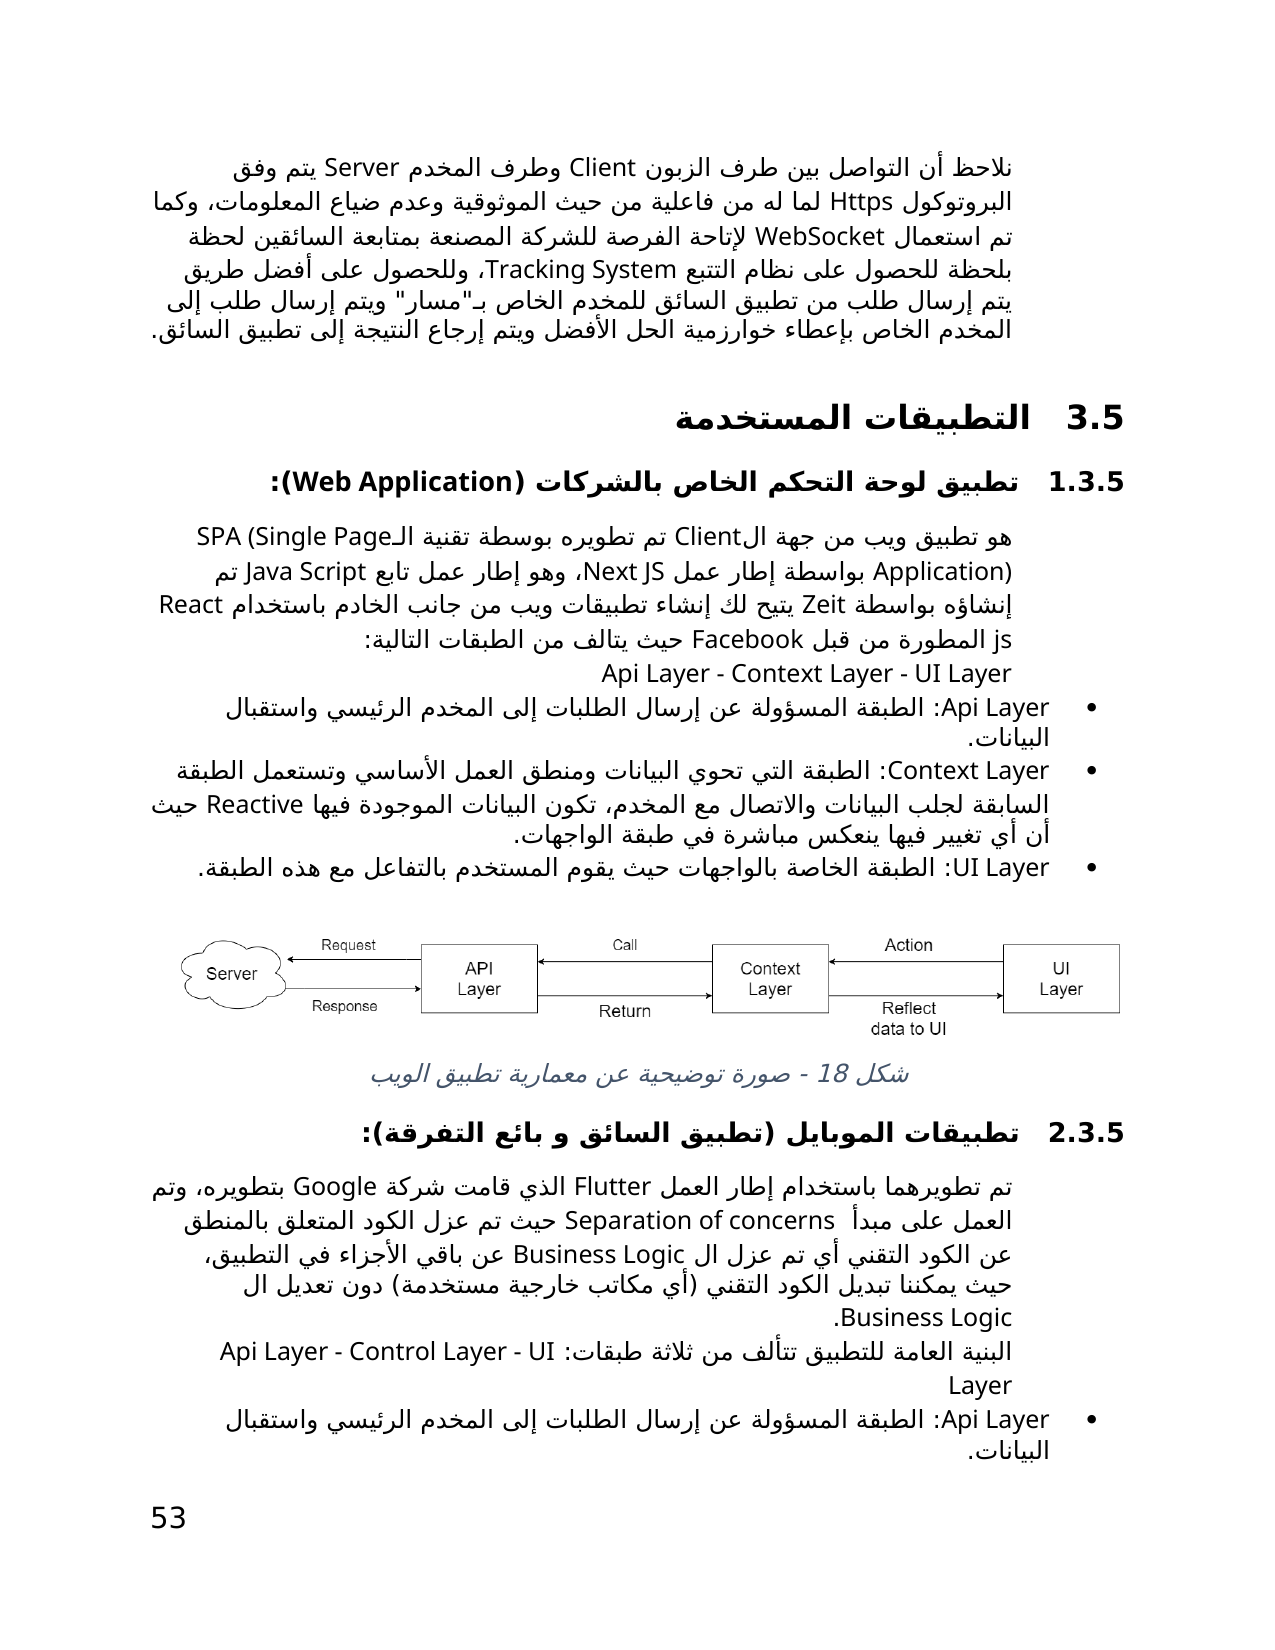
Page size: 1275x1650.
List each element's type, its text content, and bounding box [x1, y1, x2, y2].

picture [150, 908, 1125, 1044]
text Api Layer - Context Layer - UI Layer [150, 655, 1012, 689]
title 2.3.5 تطبيقات الموبايل (تطبيق السائق و بائع التفرقة): [150, 1118, 1125, 1149]
title 1.3.5 تطبيق لوحة التحكم الخاص بالشركات (Web Application): [150, 463, 1125, 499]
text تم تطويرهما باستخدام إطار العمل Flutter الذي قامت شركة Google بتطويره، وتم العمل على مبدأ Separation of concerns حيث تم عزل الكود المتعلق بالمنطق عن الكود التقني أي تم عزل ال Business Logic عن باقي الأجزاء في التطبيق، حيث يمكننا تبديل الكود التقني (أي مكاتب خارجية مستخدمة) دون تعديل ال Business Logic. [150, 1168, 1012, 1334]
text نلاحظ أن التواصل بين طرف الزبون Client وطرف المخدم Server يتم وفق البروتوكول Https لما له من فاعلية من حيث الموثوقية وعدم ضياع المعلومات، وكما تم استعمال WebSocket لإتاحة الفرصة للشركة المصنعة بمتابعة السائقين لحظة بلحظة للحصول على نظام التتبع Tracking System، وللحصول على أفضل طريق يتم إرسال طلب من تطبيق السائق للمخدم الخاص بـ"مسار" ويتم إرسال طلب إلى المخدم الخاص بإعطاء خوارزمية الحل الأفضل ويتم إرجاع النتيجة إلى تطبيق السائق. [150, 150, 1012, 344]
text هو تطبيق ويب من جهة الClient تم تطويره بوسطة تقنية الـSPA (Single Page Application) بواسطة إطار عمل Next JS، وهو إطار عمل تابع Java Script تم إنشاؤه بواسطة Zeit يتيح لك إنشاء تطبيقات ويب من جانب الخادم باستخدام React js المطورة من قبل Facebook حيث يتالف من الطبقات التالية: [150, 519, 1012, 655]
list Api Layer: الطبقة المسؤولة عن إرسال الطلبات إلى المخدم الرئيسي واستقبال البيانات. [150, 689, 1087, 753]
list Api Layer: الطبقة المسؤولة عن إرسال الطلبات إلى المخدم الرئيسي واستقبال البيانات. [150, 1402, 1087, 1465]
list Context Layer: الطبقة التي تحوي البيانات ومنطق العمل الأساسي وتستعمل الطبقة السابقة لجلب البيانات والاتصال مع المخدم، تكون البيانات الموجودة فيها Reactive حيث أن أي تغيير فيها ينعكس مباشرة في طبقة الواجهات. [150, 753, 1087, 850]
text البنية العامة للتطبيق تتألف من ثلاثة طبقات: Api Layer - Control Layer - UI Layer [150, 1334, 1012, 1402]
list UI Layer: الطبقة الخاصة بالواجهات حيث يقوم المستخدم بالتفاعل مع هذه الطبقة. [150, 850, 1087, 884]
title 3.5 التطبيقات المستخدمة [150, 399, 1125, 438]
